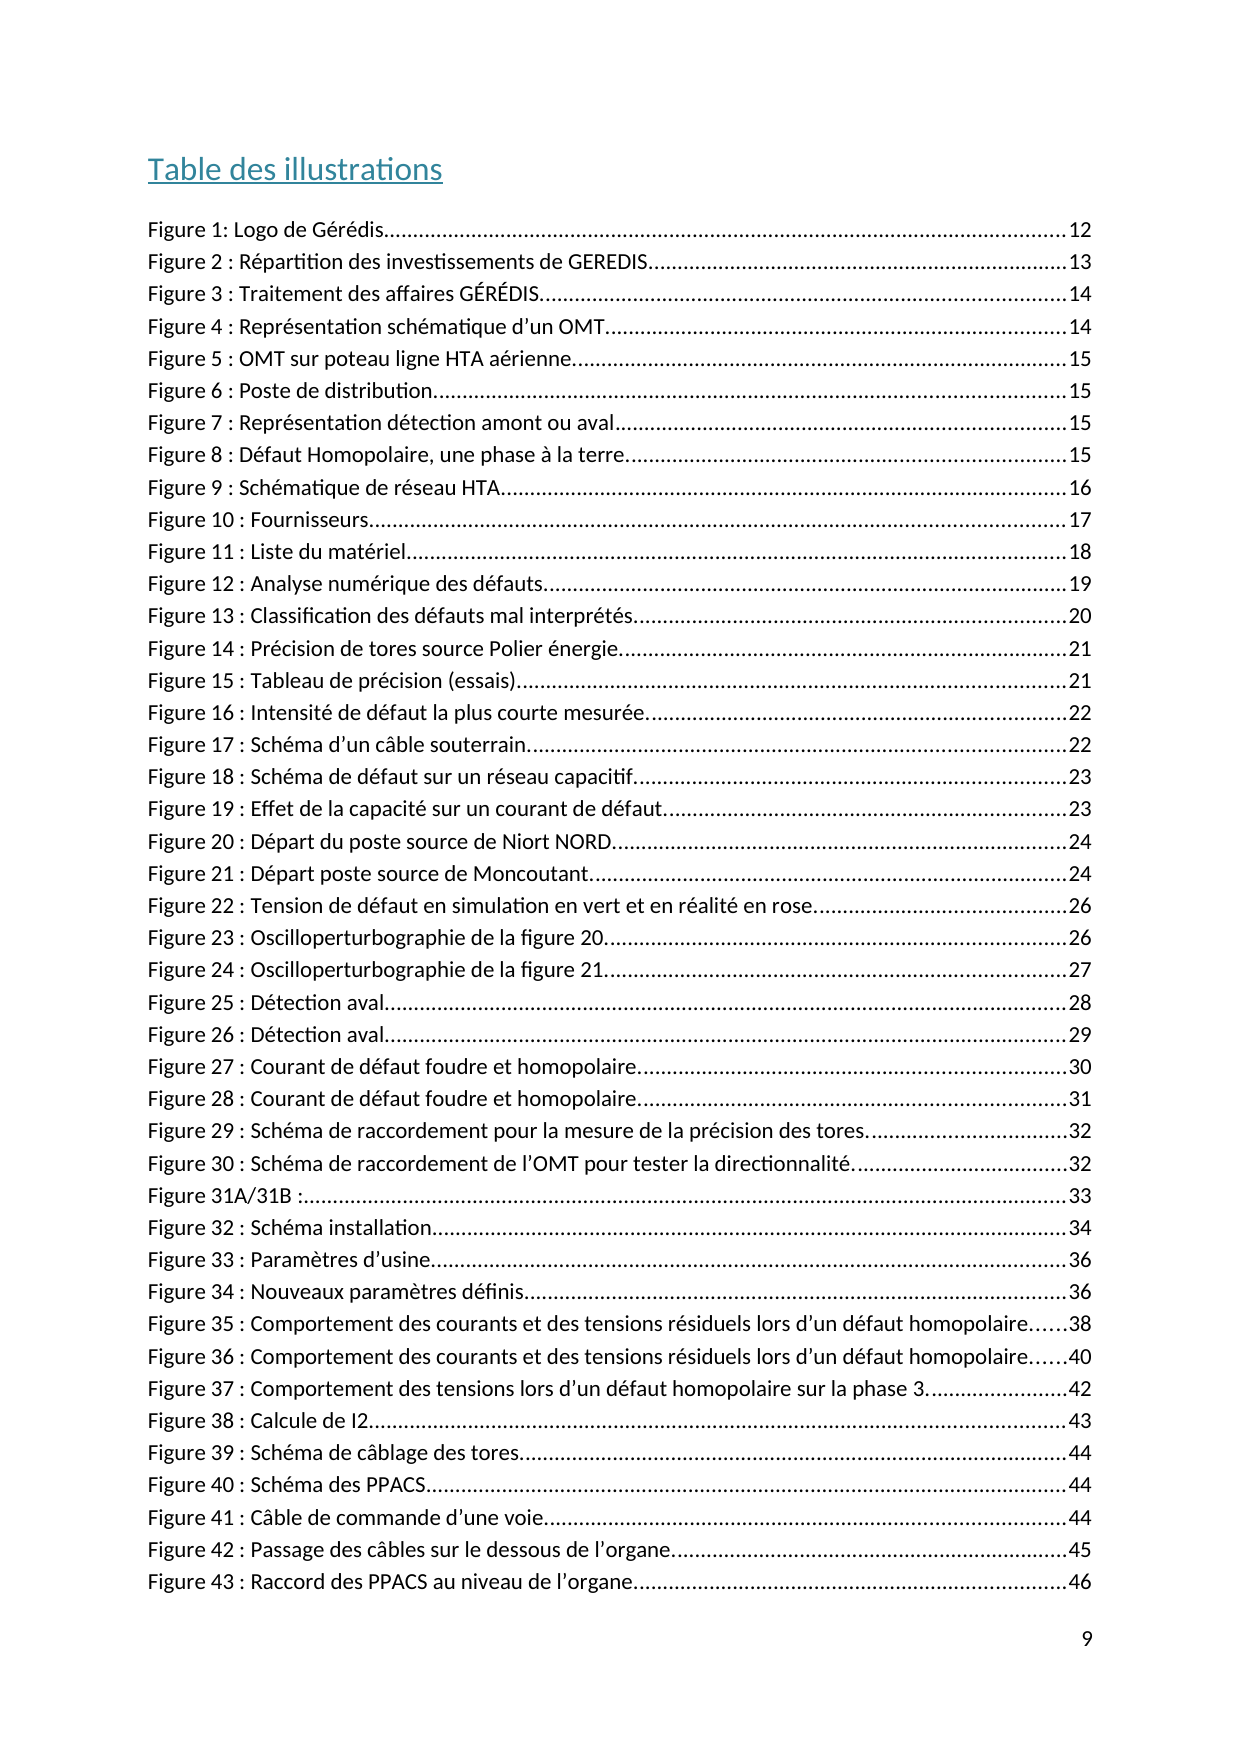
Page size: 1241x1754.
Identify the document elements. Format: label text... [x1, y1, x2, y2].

text Figure 7 : Représentation détection amont ou aval. 15 [148, 408, 1093, 436]
text Figure 2 : Répartition des investissements de GEREDIS. 13 [148, 247, 1093, 275]
text Figure 32 : Schéma installation. 34 [148, 1213, 1093, 1241]
text Figure 17 : Schéma d’un câble souterrain. 22 [148, 730, 1093, 758]
text Figure 34 : Nouveaux paramètres définis. 36 [148, 1277, 1093, 1305]
text Figure 21 : Départ poste source de Moncoutant. 24 [148, 859, 1093, 887]
text Figure 5 : OMT sur poteau ligne HTA aérienne. 15 [148, 344, 1093, 372]
text Figure 42 : Passage des câbles sur le dessous de l’organe. 45 [148, 1535, 1093, 1563]
text Figure 16 : Intensité de défaut la plus courte mesurée. 22 [148, 698, 1093, 726]
text Figure 26 : Détection aval. 29 [148, 1020, 1093, 1048]
text Figure 1: Logo de Gérédis. 12 [148, 215, 1093, 243]
text Figure 31A/31B : 33 [148, 1181, 1093, 1209]
text Figure 35 : Comportement des courants et des tensions résiduels lors d’un défaut homopolaire. 38 [148, 1309, 1093, 1338]
text Figure 11 : Liste du matériel. 18 [148, 537, 1093, 565]
text Figure 9 : Schématique de réseau HTA. 16 [148, 473, 1093, 501]
text Figure 38 : Calcule de I2. 43 [148, 1406, 1093, 1434]
text Figure 37 : Comportement des tensions lors d’un défaut homopolaire sur la phase 3. 42 [148, 1374, 1093, 1402]
text Figure 20 : Départ du poste source de Niort NORD. 24 [148, 827, 1093, 855]
text Figure 27 : Courant de défaut foudre et homopolaire. 30 [148, 1052, 1093, 1080]
text Figure 24 : Oscilloperturbographie de la figure 21. 27 [148, 956, 1093, 983]
text Figure 25 : Détection aval. 28 [148, 988, 1093, 1016]
text Figure 30 : Schéma de raccordement de l’OMT pour tester la directionnalité. 32 [148, 1149, 1093, 1177]
text Figure 22 : Tension de défaut en simulation en vert et en réalité en rose. 26 [148, 891, 1093, 919]
text Figure 39 : Schéma de câblage des tores. 44 [148, 1438, 1093, 1466]
text Figure 6 : Poste de distribution. 15 [148, 376, 1093, 404]
text Figure 3 : Traitement des affaires GÉRÉDIS. 14 [148, 279, 1093, 308]
text Figure 43 : Raccord des PPACS au niveau de l’organe. 46 [148, 1567, 1093, 1595]
text Figure 41 : Câble de commande d’une voie. 44 [148, 1503, 1093, 1531]
text Figure 23 : Oscilloperturbographie de la figure 20. 26 [148, 923, 1093, 951]
text Figure 14 : Précision de tores source Polier énergie. 21 [148, 634, 1093, 662]
text Figure 12 : Analyse numérique des défauts. 19 [148, 569, 1093, 597]
text Figure 29 : Schéma de raccordement pour la mesure de la précision des tores. 32 [148, 1116, 1093, 1144]
text Figure 40 : Schéma des PPACS. 44 [148, 1471, 1093, 1498]
text Figure 36 : Comportement des courants et des tensions résiduels lors d’un défaut homopolaire. 40 [148, 1342, 1093, 1370]
text Table des illustrations [148, 148, 1093, 188]
text Figure 10 : Fournisseurs. 17 [148, 505, 1093, 533]
text Figure 19 : Effet de la capacité sur un courant de défaut. 23 [148, 794, 1093, 823]
text Figure 4 : Représentation schématique d’un OMT. 14 [148, 312, 1093, 340]
text Figure 8 : Défaut Homopolaire, une phase à la terre. 15 [148, 441, 1093, 468]
text Figure 28 : Courant de défaut foudre et homopolaire. 31 [148, 1084, 1093, 1112]
text Figure 13 : Classification des défauts mal interprétés. 20 [148, 601, 1093, 629]
text Figure 18 : Schéma de défaut sur un réseau capacitif. 23 [148, 762, 1093, 790]
text Figure 33 : Paramètres d’usine. 36 [148, 1245, 1093, 1273]
text Figure 15 : Tableau de précision (essais). 21 [148, 666, 1093, 694]
